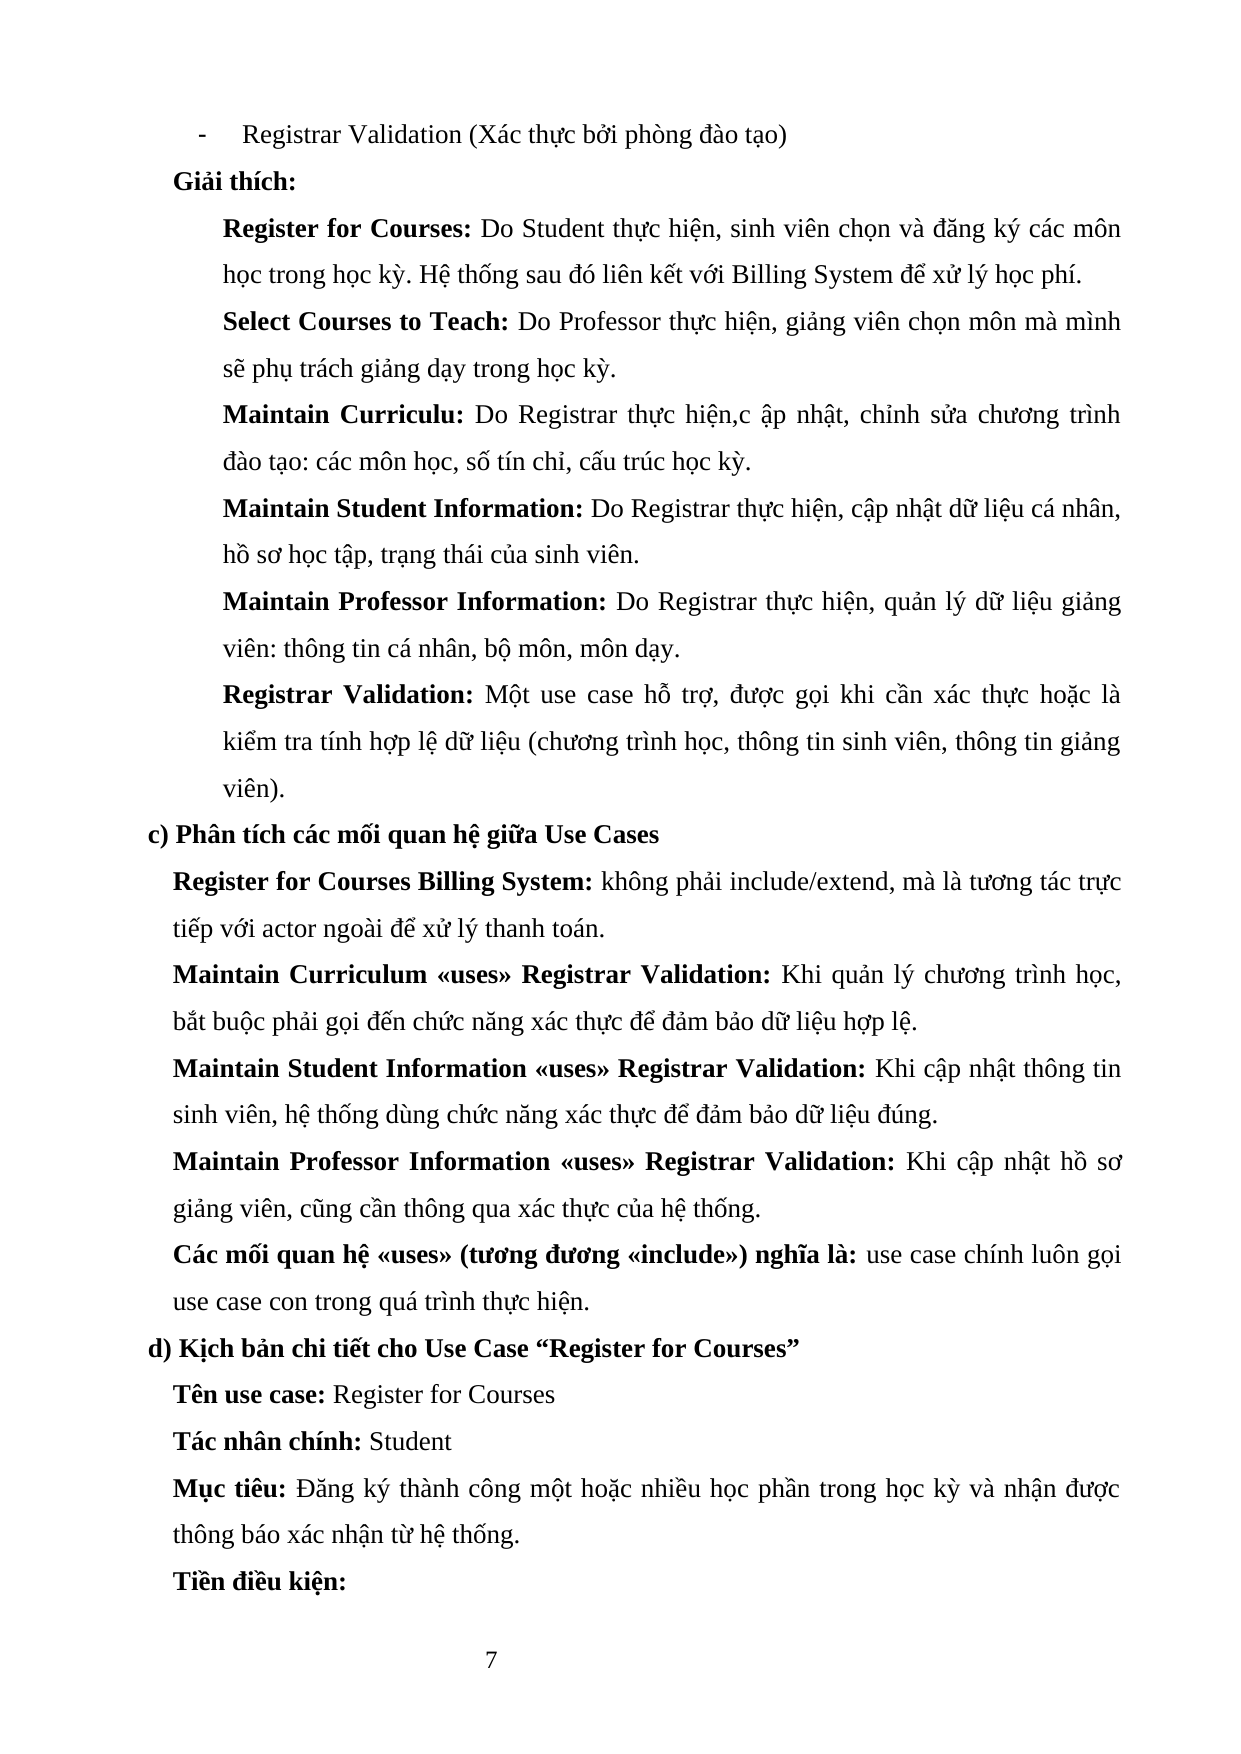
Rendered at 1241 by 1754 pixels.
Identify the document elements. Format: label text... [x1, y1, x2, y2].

list Tác nhân chính: Student [173, 1425, 1122, 1456]
list Registrar Validation: Một use case hỗ trợ, được gọi khi cần xác thực hoặc là kiểm tra tính hợp lệ dữ liệu (chương trình học, thông tin sinh viên, thông tin giảng viên). [223, 678, 1122, 803]
list Các mối quan hệ «uses» (tương đương «include») nghĩa là: use case chính luôn gọi use case con trong quá trình thực hiện. [173, 1238, 1122, 1316]
list Kịch bản chi tiết cho Use Case “Register for Courses” [148, 1332, 1122, 1363]
list Maintain Curriculum «uses» Registrar Validation: Khi quản lý chương trình học, bắt buộc phải gọi đến chức năng xác thực để đảm bảo dữ liệu hợp lệ. [173, 958, 1122, 1036]
list Giải thích: [173, 165, 1122, 196]
list Maintain Curriculu: Do Registrar thực hiện,c ập nhật, chỉnh sửa chương trình đào tạo: các môn học, số tín chỉ, cấu trúc học kỳ. [223, 398, 1122, 476]
list Registrar Validation (Xác thực bởi phòng đào tạo) [198, 118, 1122, 149]
list Phân tích các mối quan hệ giữa Use Cases [148, 818, 1122, 849]
list Maintain Professor Information «uses» Registrar Validation: Khi cập nhật hồ sơ giảng viên, cũng cần thông qua xác thực của hệ thống. [173, 1145, 1122, 1223]
list Maintain Student Information: Do Registrar thực hiện, cập nhật dữ liệu cá nhân, hồ sơ học tập, trạng thái của sinh viên. [223, 492, 1122, 569]
list Tên use case: Register for Courses [173, 1378, 1122, 1409]
list Select Courses to Teach: Do Professor thực hiện, giảng viên chọn môn mà mình sẽ phụ trách giảng dạy trong học kỳ. [223, 305, 1122, 383]
list Register for Courses: Do Student thực hiện, sinh viên chọn và đăng ký các môn học trong học kỳ. Hệ thống sau đó liên kết với Billing System để xử lý học phí. [223, 212, 1122, 289]
list Tiền điều kiện: [173, 1565, 1122, 1596]
list Maintain Professor Information: Do Registrar thực hiện, quản lý dữ liệu giảng viên: thông tin cá nhân, bộ môn, môn dạy. [223, 585, 1122, 663]
list Maintain Student Information «uses» Registrar Validation: Khi cập nhật thông tin sinh viên, hệ thống dùng chức năng xác thực để đảm bảo dữ liệu đúng. [173, 1052, 1122, 1129]
list Register for Courses Billing System: không phải include/extend, mà là tương tác trực tiếp với actor ngoài để xử lý thanh toán. [173, 865, 1122, 943]
list Mục tiêu: Đăng ký thành công một hoặc nhiều học phần trong học kỳ và nhận được thông báo xác nhận từ hệ thống. [173, 1472, 1122, 1549]
